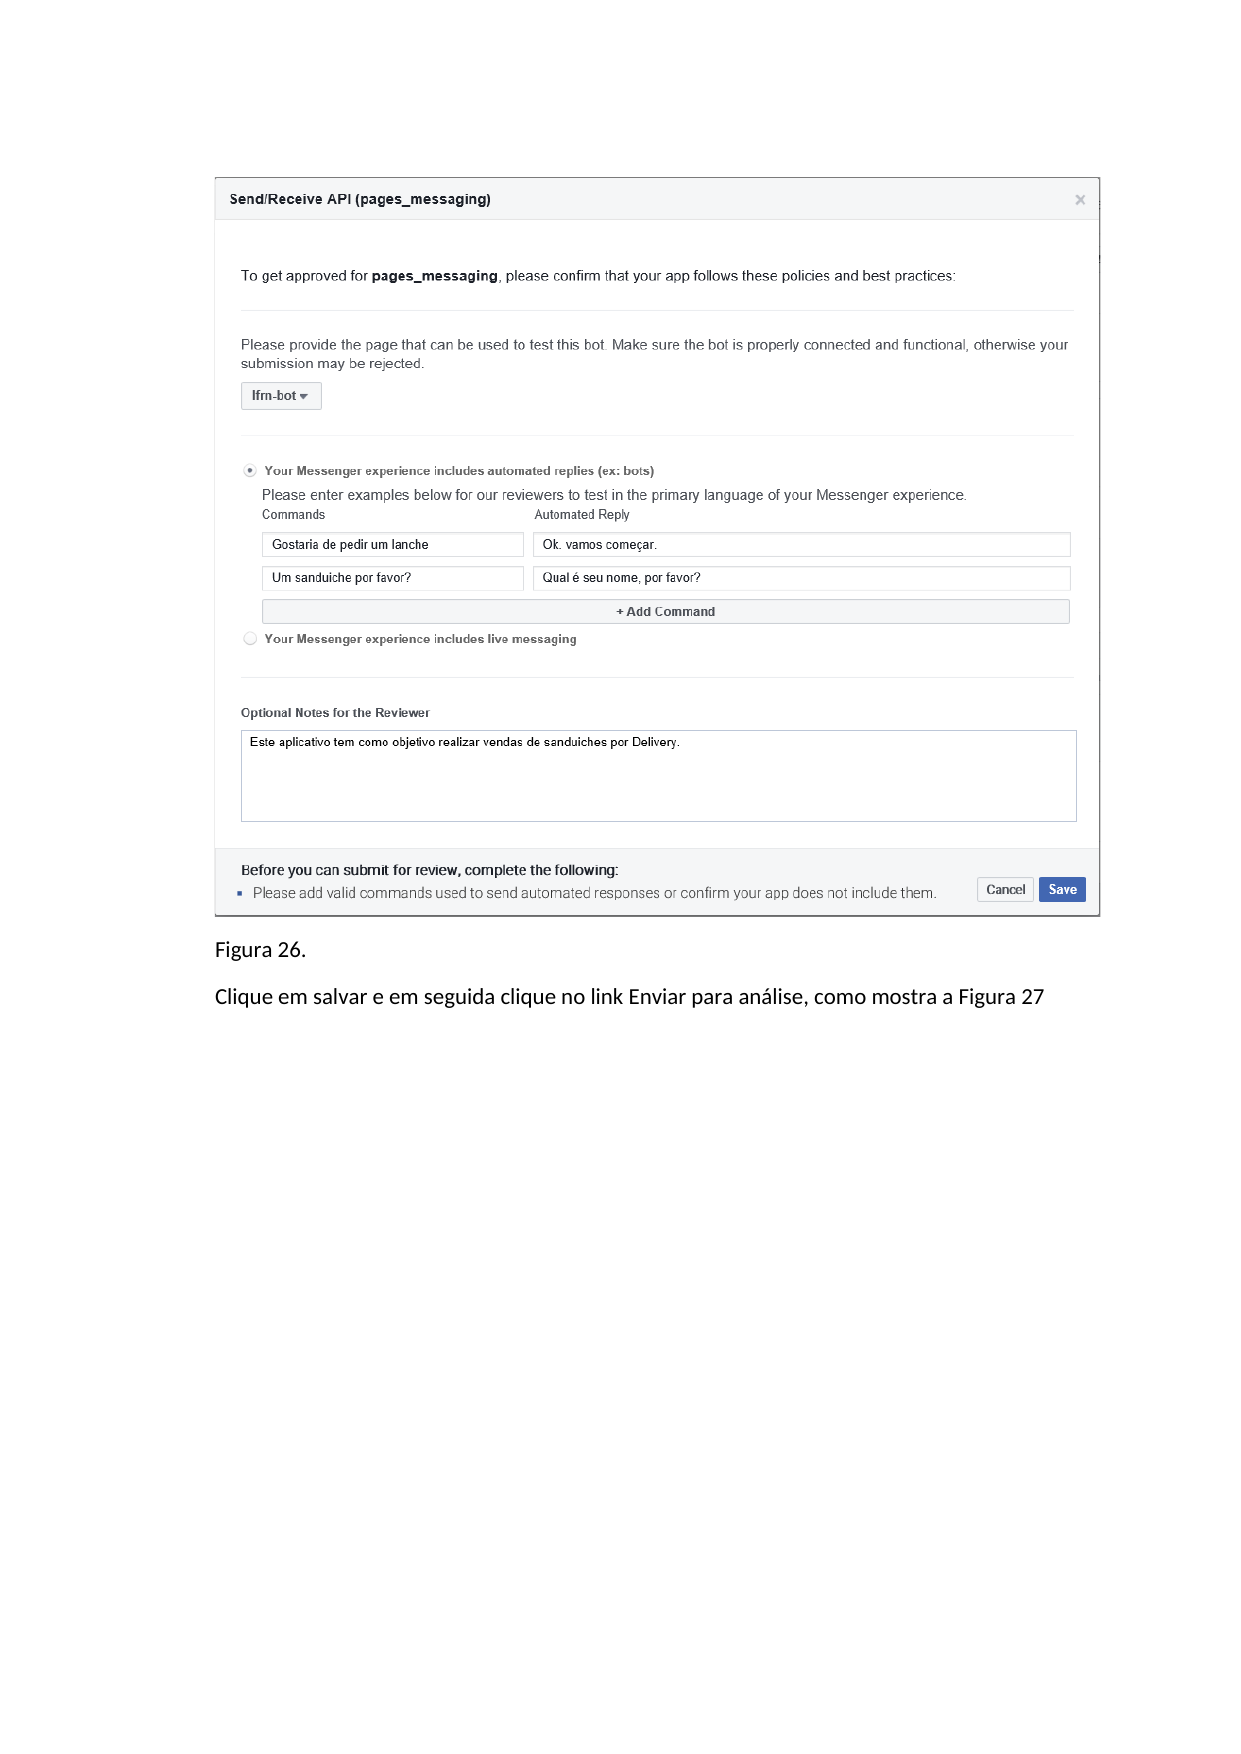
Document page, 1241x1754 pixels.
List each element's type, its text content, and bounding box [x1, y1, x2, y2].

text Clique em salvar e em seguida clique no link Enviar para análise, como mostra a Figura 27 [215, 982, 1063, 1010]
picture [214, 177, 1101, 917]
text Figura 26. [215, 935, 1063, 963]
